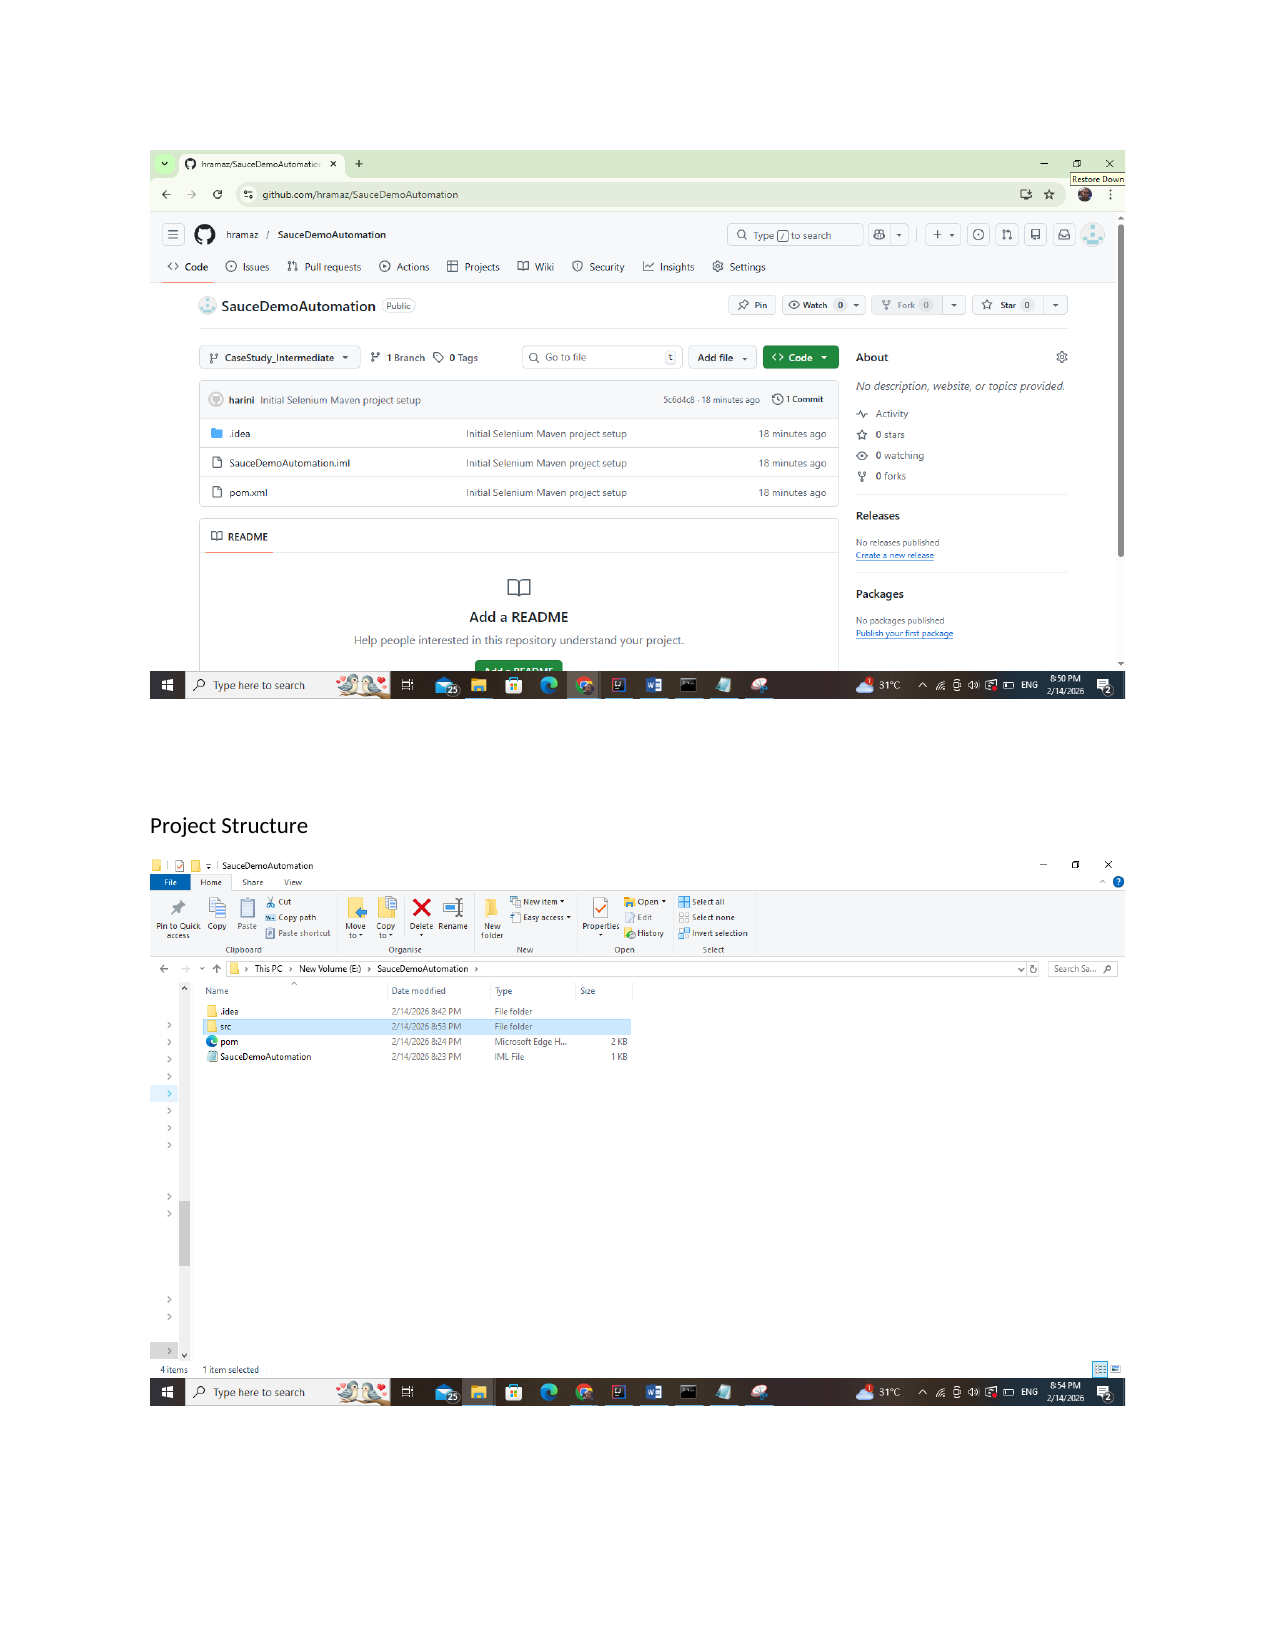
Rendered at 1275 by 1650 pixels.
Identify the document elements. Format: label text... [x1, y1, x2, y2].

picture [150, 150, 1125, 699]
picture [150, 857, 1125, 1406]
text Project Structure [150, 811, 1125, 839]
